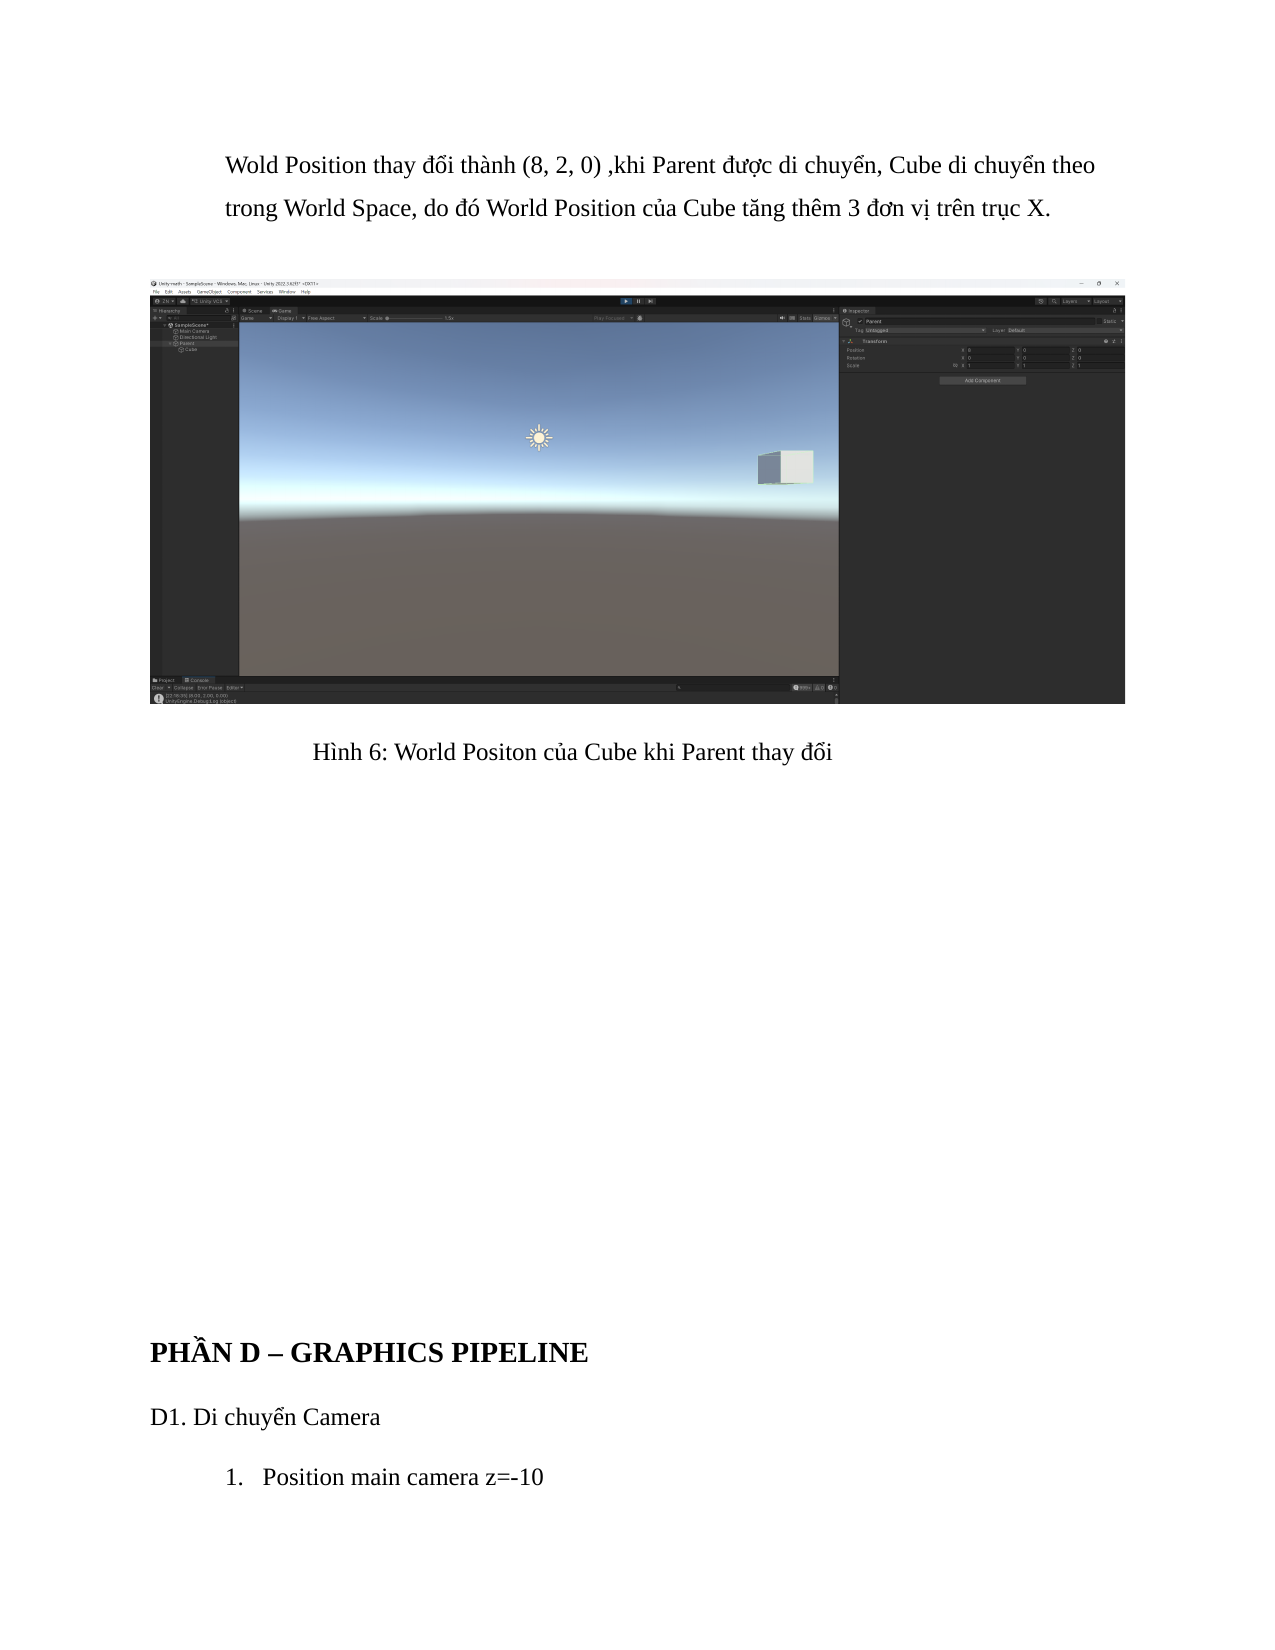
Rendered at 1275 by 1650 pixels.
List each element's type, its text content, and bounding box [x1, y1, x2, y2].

text Wold Position thay đổi thành (8, 2, 0) ,khi Parent được di chuyển, Cube di chuyển theo trong World Space, do đó World Position của Cube tăng thêm 3 đơn vị trên trục X. [225, 150, 1125, 222]
text Hình 6: World Positon của Cube khi Parent thay đổi [150, 737, 1125, 766]
picture [150, 279, 1125, 704]
text D1. Di chuyển Camera [150, 1402, 1125, 1431]
text PHẦN D – GRAPHICS PIPELINE [150, 1335, 1125, 1369]
list Position main camera z=-10 [225, 1462, 1125, 1491]
